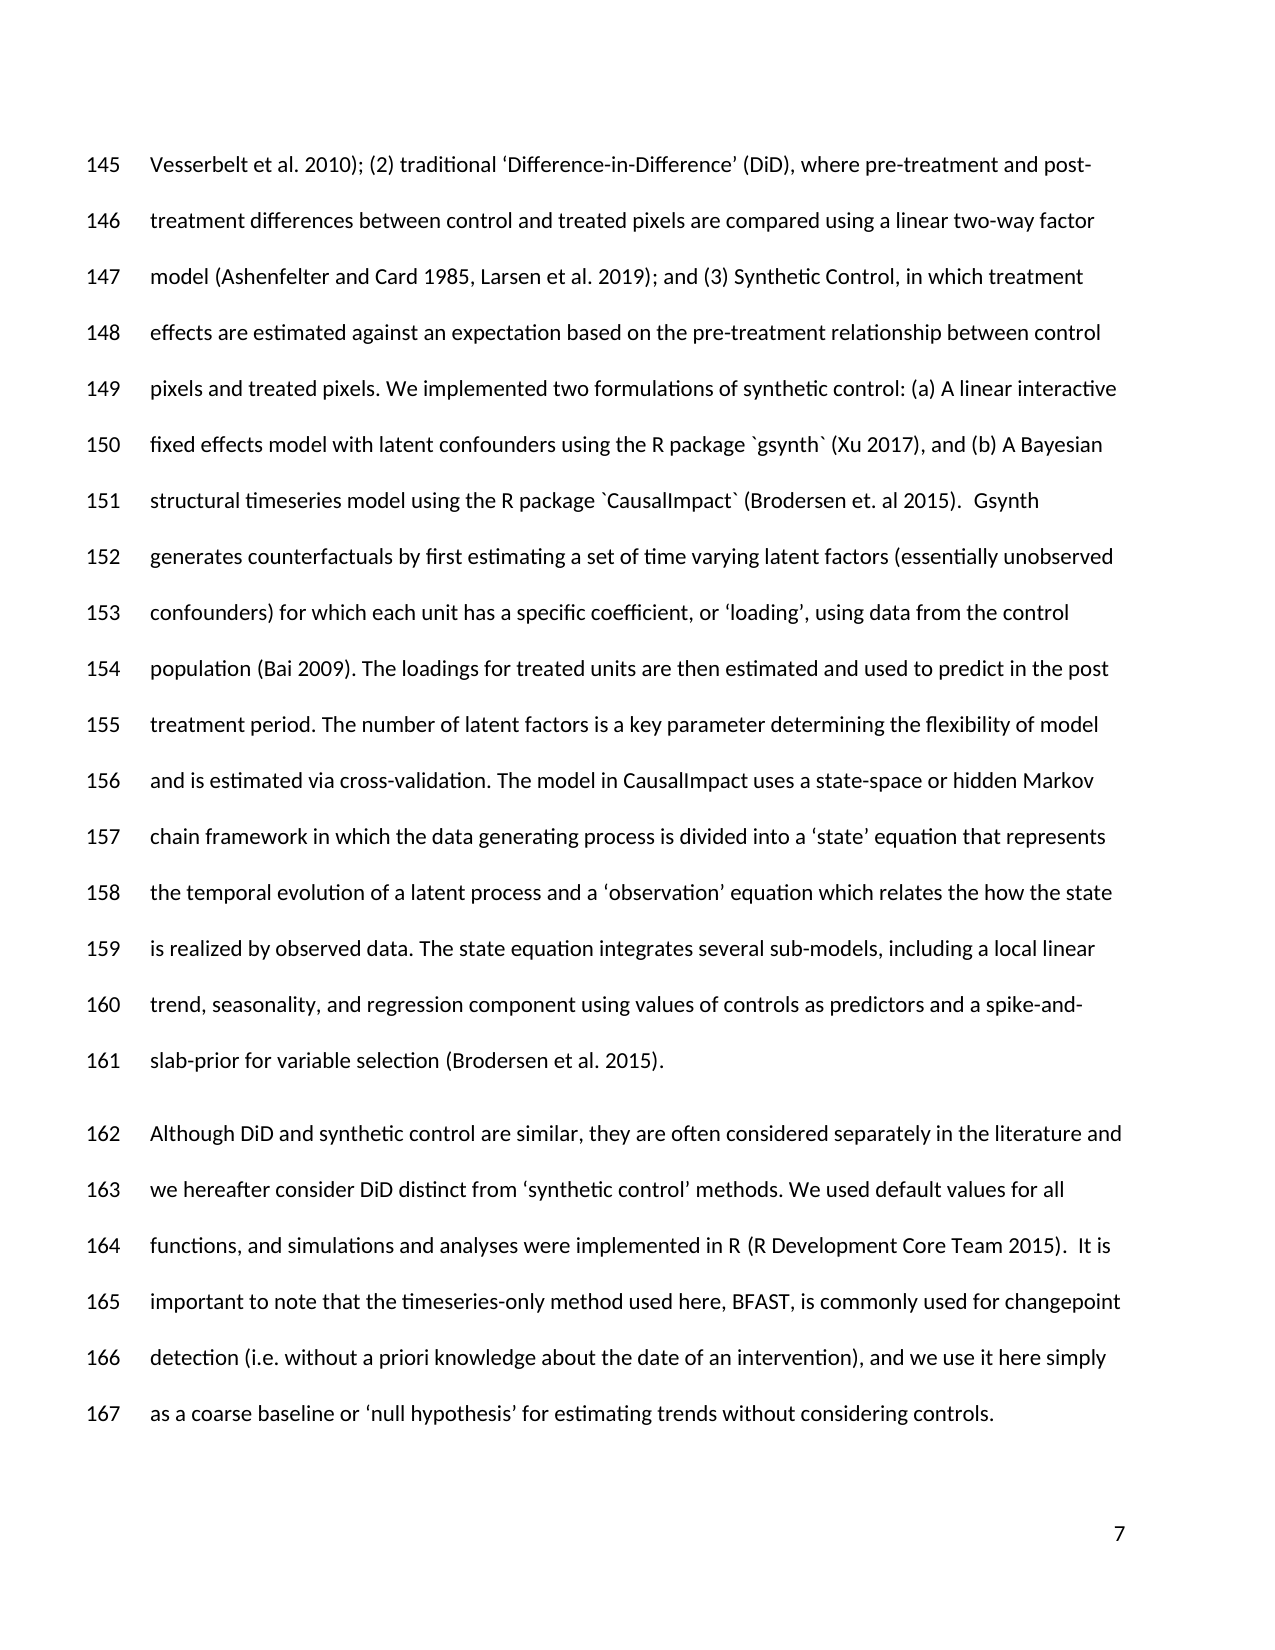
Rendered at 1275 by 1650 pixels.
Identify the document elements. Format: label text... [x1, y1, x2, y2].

text Although DiD and synthetic control are similar, they are often considered separately in the literature and we hereafter consider DiD distinct from ‘synthetic control’ methods. We used default values for all functions, and simulations and analyses were implemented in R (R Development Core Team 2015). It is important to note that the timeseries-only method used here, BFAST, is commonly used for changepoint detection (i.e. without a priori knowledge about the date of an intervention), and we use it here simply as a coarse baseline or ‘null hypothesis’ for estimating trends without considering controls. [150, 1119, 1125, 1428]
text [150, 150, 1125, 1075]
